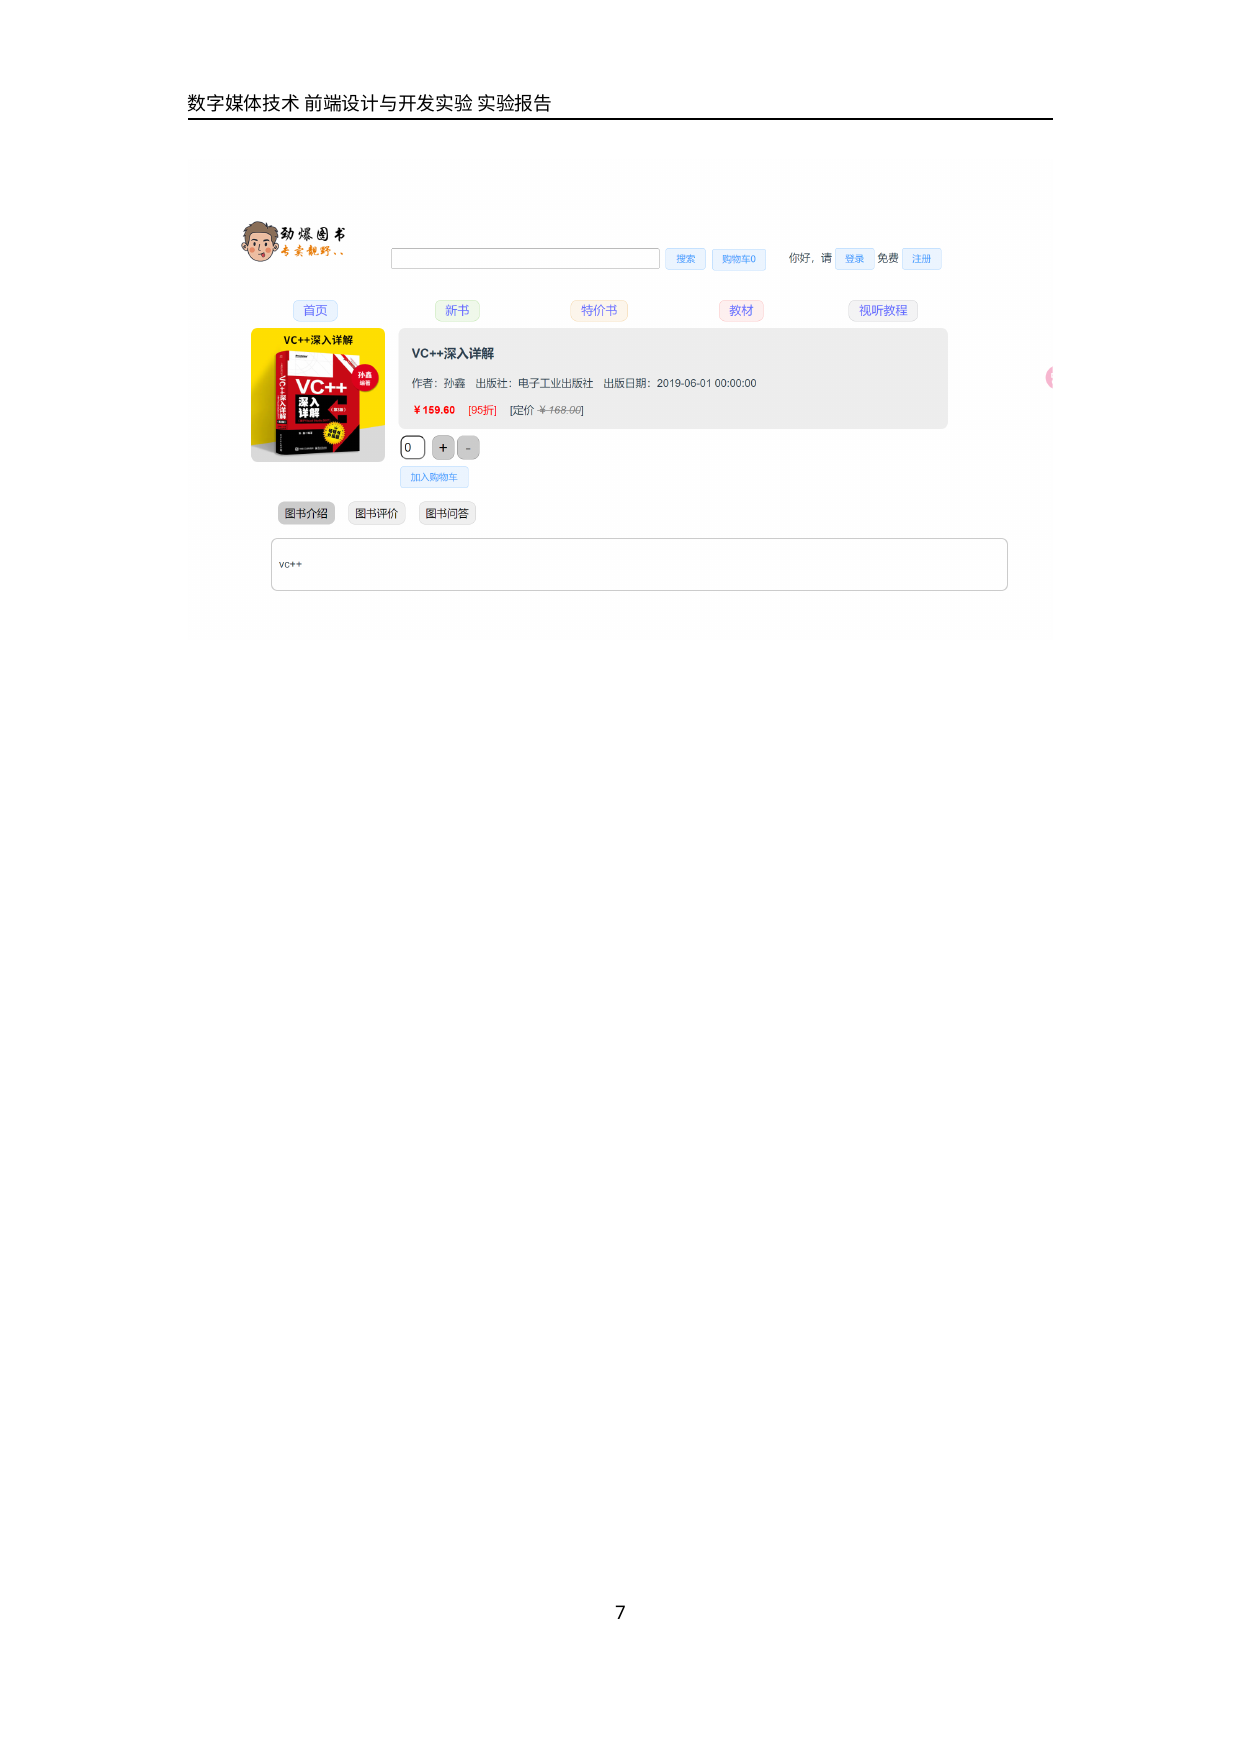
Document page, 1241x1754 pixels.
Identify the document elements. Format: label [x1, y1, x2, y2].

picture [187, 159, 1053, 640]
